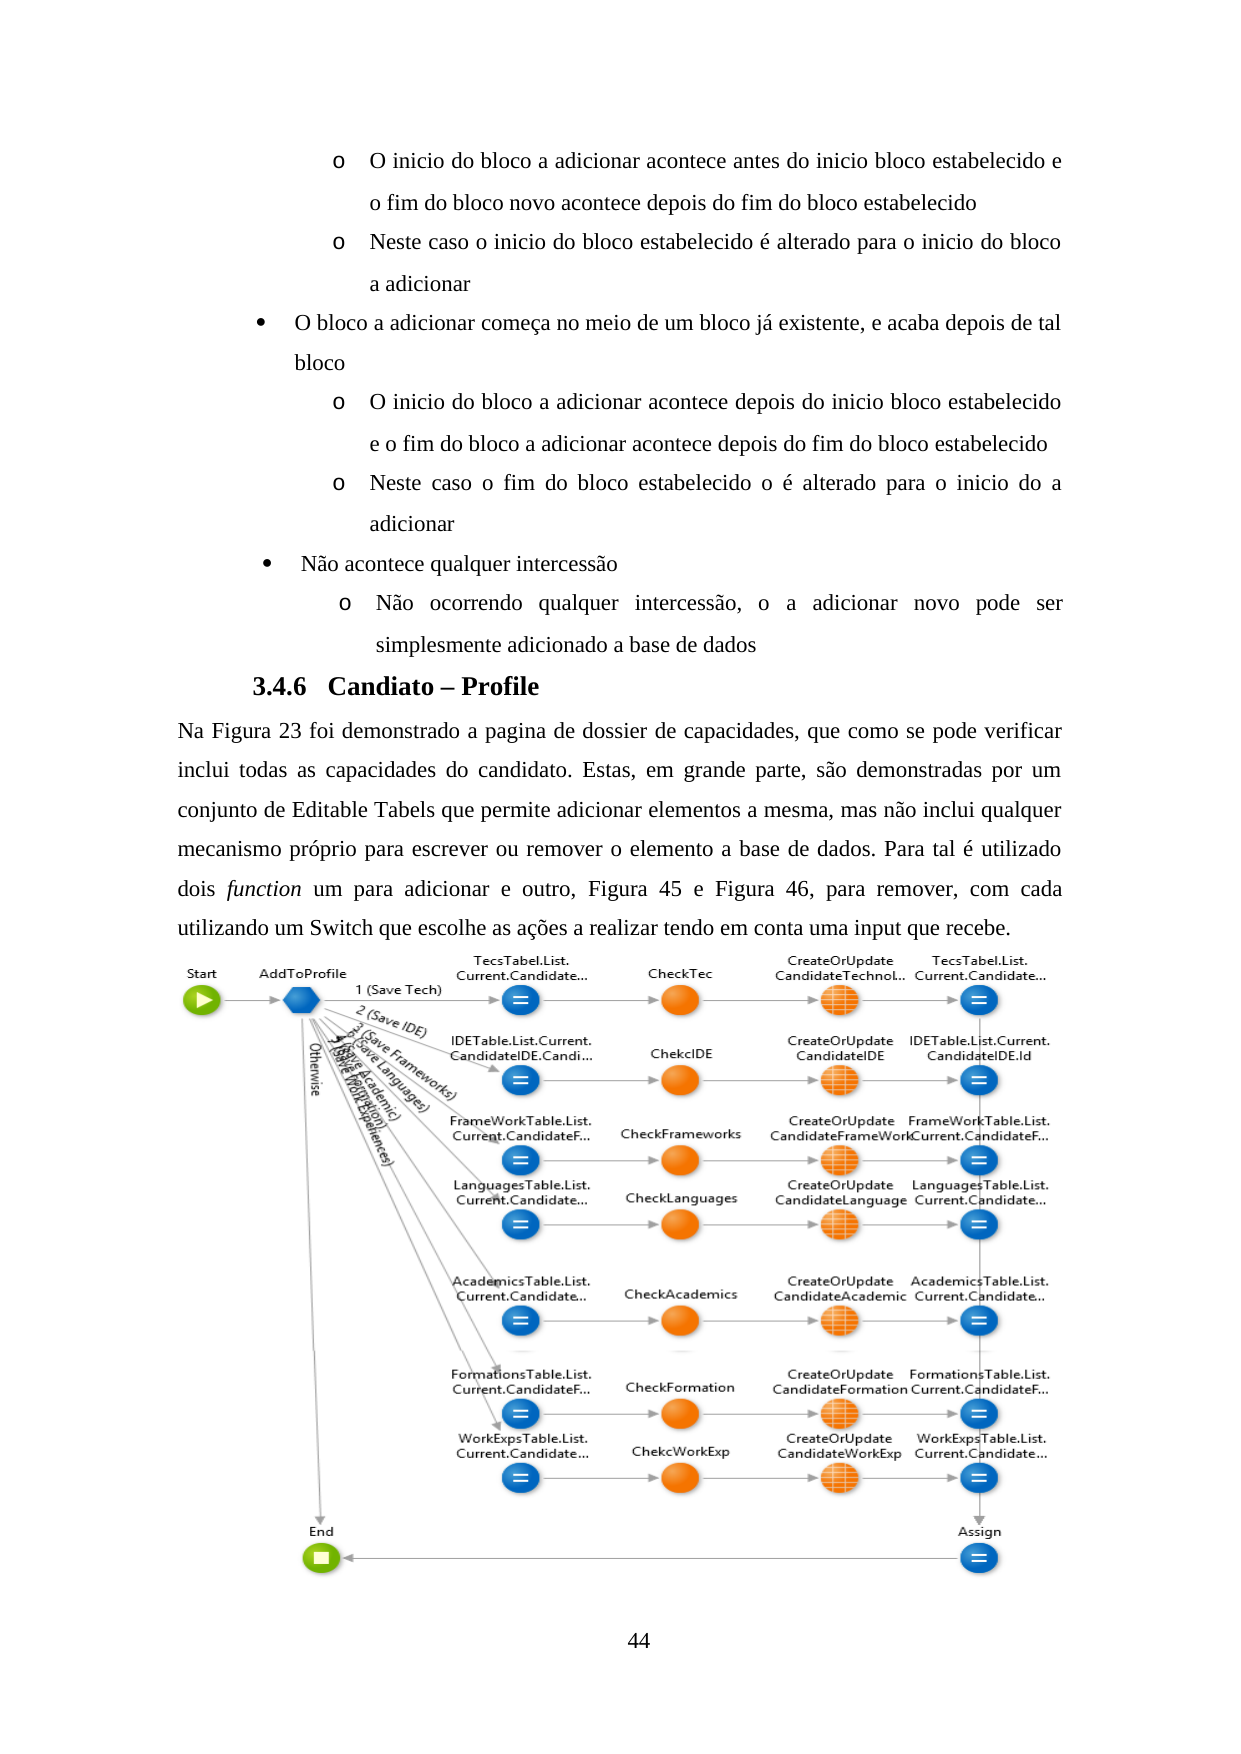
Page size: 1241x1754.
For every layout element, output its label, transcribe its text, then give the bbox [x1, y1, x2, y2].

list O inicio do bloco a adicionar acontece depois do inicio bloco estabelecido e o fim do bloco a adicionar acontece depois do fim do bloco estabelecido [332, 388, 1063, 456]
list Neste caso o inicio do bloco estabelecido é alterado para o inicio do bloco a adicionar [332, 228, 1063, 296]
list Candiato – Profile [252, 670, 1063, 701]
text Na Figura 23 foi demonstrado a pagina de dossier de capacidades, que como se pode verificar inclui todas as capacidades do candidato. Estas, em grande parte, são demonstradas por um conjunto de Editable Tabels que permite adicionar elementos a mesma, mas não inclui qualquer mecanismo próprio para escrever ou remover o elemento a base de dados. Para tal é utilizado dois function um para adicionar e outro, Figura 45 e Figura 46, para remover, com cada utilizando um Switch que escolhe as ações a realizar tendo em conta uma input que recebe. [177, 717, 1063, 941]
list O inicio do bloco a adicionar acontece antes do inicio bloco estabelecido e o fim do bloco novo acontece depois do fim do bloco estabelecido [332, 148, 1063, 215]
list O bloco a adicionar começa no meio de um bloco já existente, e acaba depois de tal bloco [257, 309, 1063, 375]
list Neste caso o fim do bloco estabelecido o é alterado para o inicio do a adicionar [332, 469, 1063, 537]
list Não acontece qualquer intercessão [263, 550, 1063, 576]
list Não ocorrendo qualquer intercessão, o a adicionar novo pode ser simplesmente adicionado a base de dados [338, 589, 1063, 657]
picture [177, 954, 1058, 1588]
